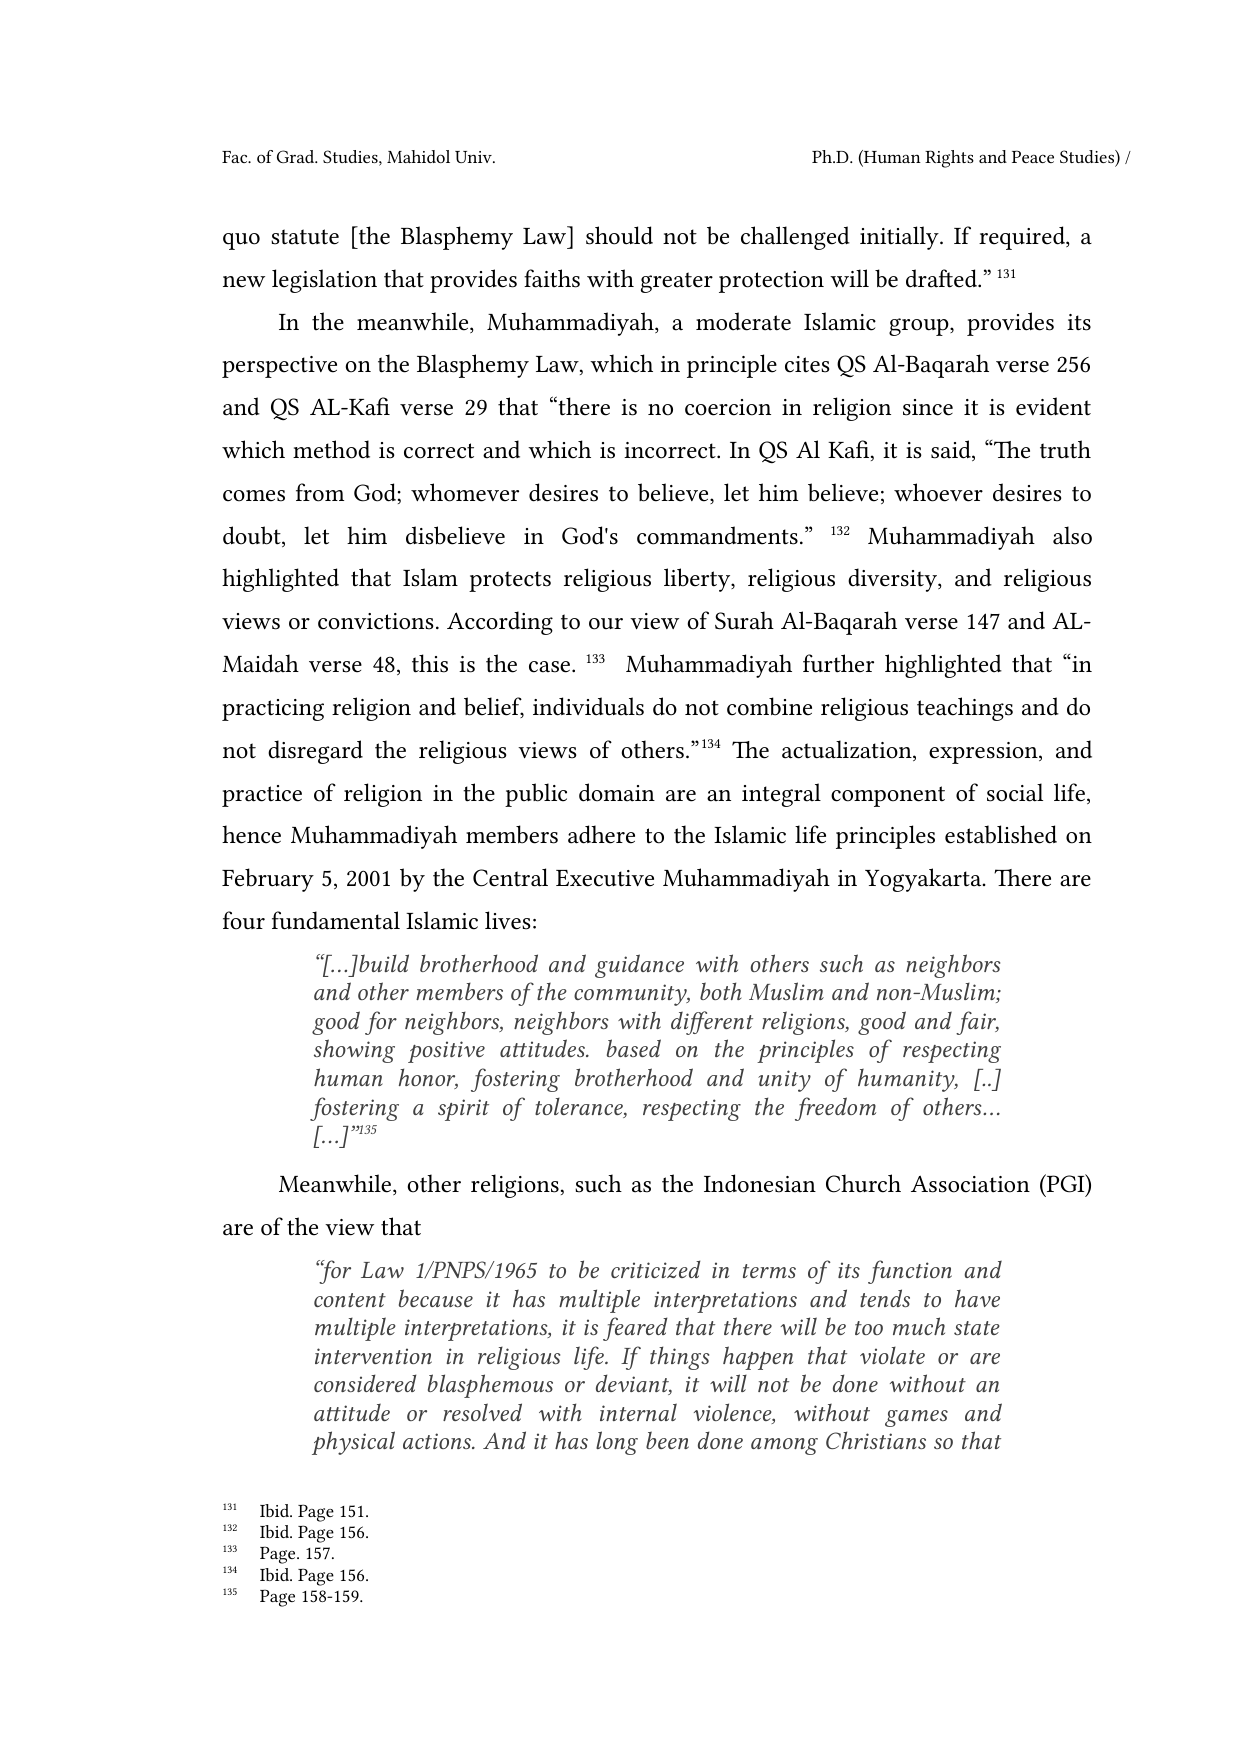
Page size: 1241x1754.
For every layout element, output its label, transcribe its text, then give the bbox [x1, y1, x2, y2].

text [312, 1256, 1003, 1456]
text “[…]build brotherhood and guidance with others such as neighbors and other members of the community, both Muslim and non-Muslim; good for neighbors, neighbors with different religions, good and fair, showing positive attitudes. based on the principles of respecting human honor, fostering brotherhood and unity of humanity, [..] fostering a spirit of tolerance, respecting the freedom of others...[...]” [312, 950, 1003, 1149]
text Meanwhile, other religions, such as the Indonesian Church Association (PGI) are of the view that [222, 1170, 1093, 1242]
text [222, 222, 1093, 293]
text In the meanwhile, Muhammadiyah, a moderate Islamic group, provides its perspective on the Blasphemy Law, which in principle cites QS Al-Baqarah verse 256 and QS AL-Kafi verse 29 that “there is no coercion in religion since it is evident which method is correct and which is incorrect. In QS Al Kafi, it is said, “The truth comes from God; whomever desires to believe, let him believe; whoever desires to doubt, let him disbelieve in God's commandments.” Muhammadiyah also highlighted that Islam protects religious liberty, religious diversity, and religious views or convictions. According to our view of Surah Al-Baqarah verse 147 and AL-Maidah verse 48, this is the case. Muhammadiyah further highlighted that “in practicing religion and belief, individuals do not combine religious teachings and do not disregard the religious views of others.” The actualization, expression, and practice of religion in the public domain are an integral component of social life, hence Muhammadiyah members adhere to the Islamic life principles established on February 5, 2001 by the Central Executive Muhammadiyah in Yogyakarta. There are four fundamental Islamic lives: [222, 308, 1093, 936]
